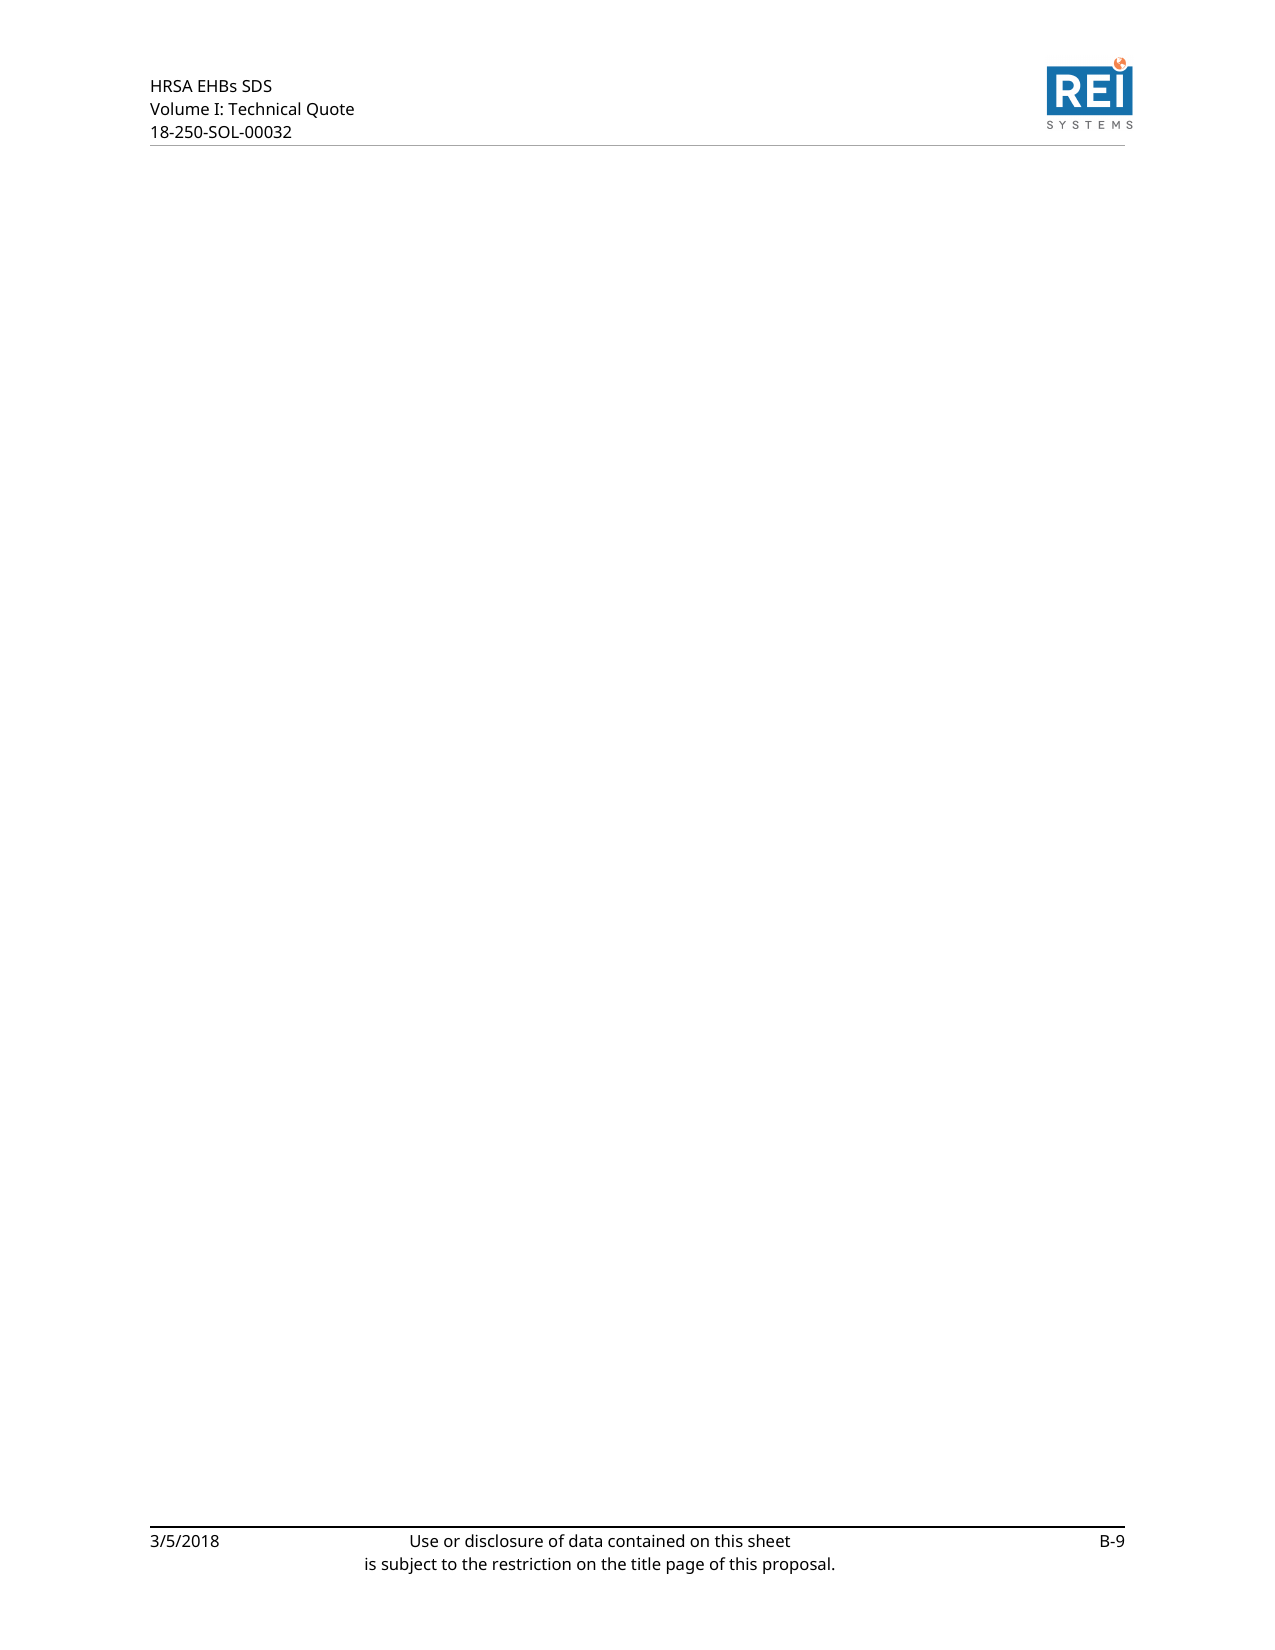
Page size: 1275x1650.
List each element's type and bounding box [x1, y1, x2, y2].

picture [1045, 55, 1135, 131]
